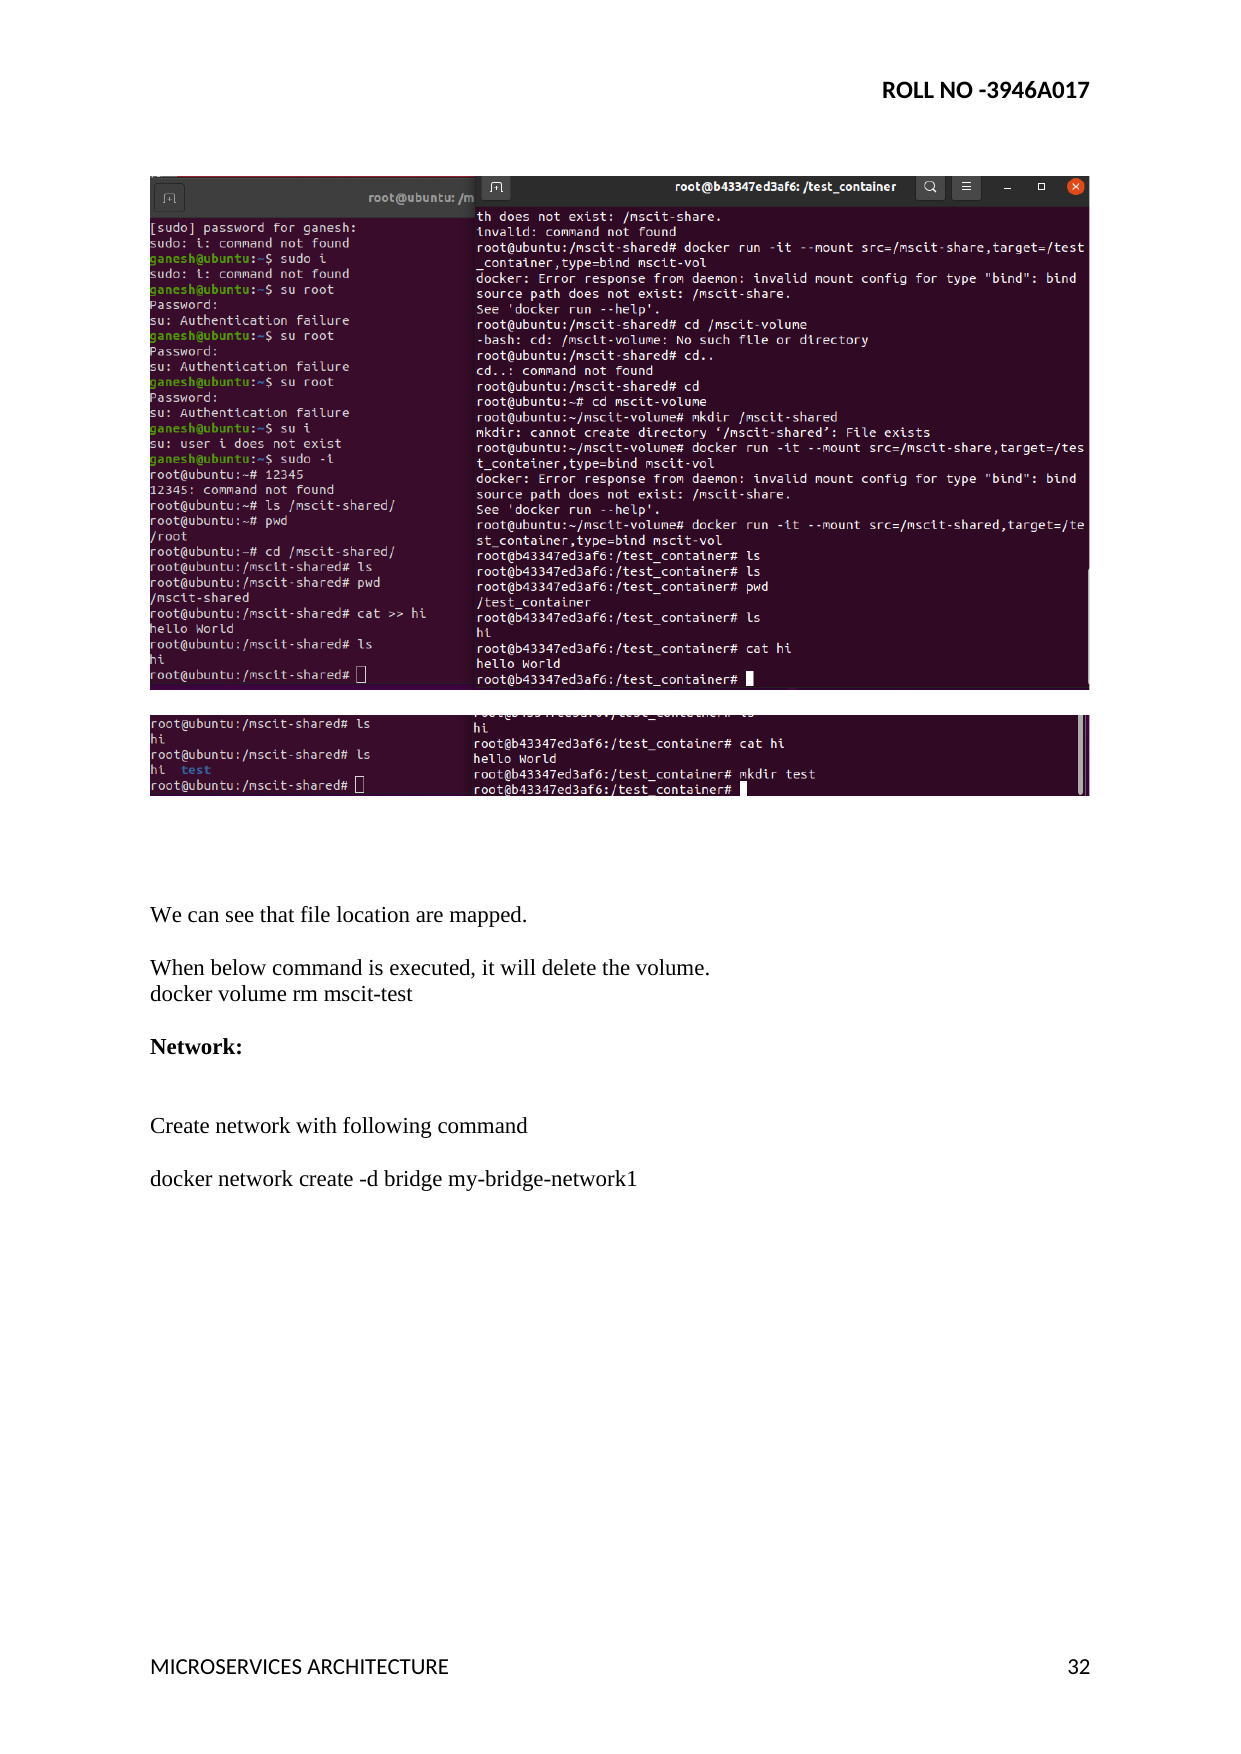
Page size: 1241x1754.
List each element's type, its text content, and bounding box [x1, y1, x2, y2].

text When below command is executed, it will delete the volume. [150, 954, 1090, 980]
text docker network create -d bridge my-bridge-network1 [150, 1165, 1090, 1191]
text Network: [150, 1033, 1090, 1059]
picture [150, 715, 1090, 796]
picture [150, 176, 1090, 690]
text docker volume rm mscit-test [150, 980, 1090, 1007]
text We can see that file location are mapped. [150, 901, 1090, 927]
text Create network with following command [150, 1112, 1090, 1138]
